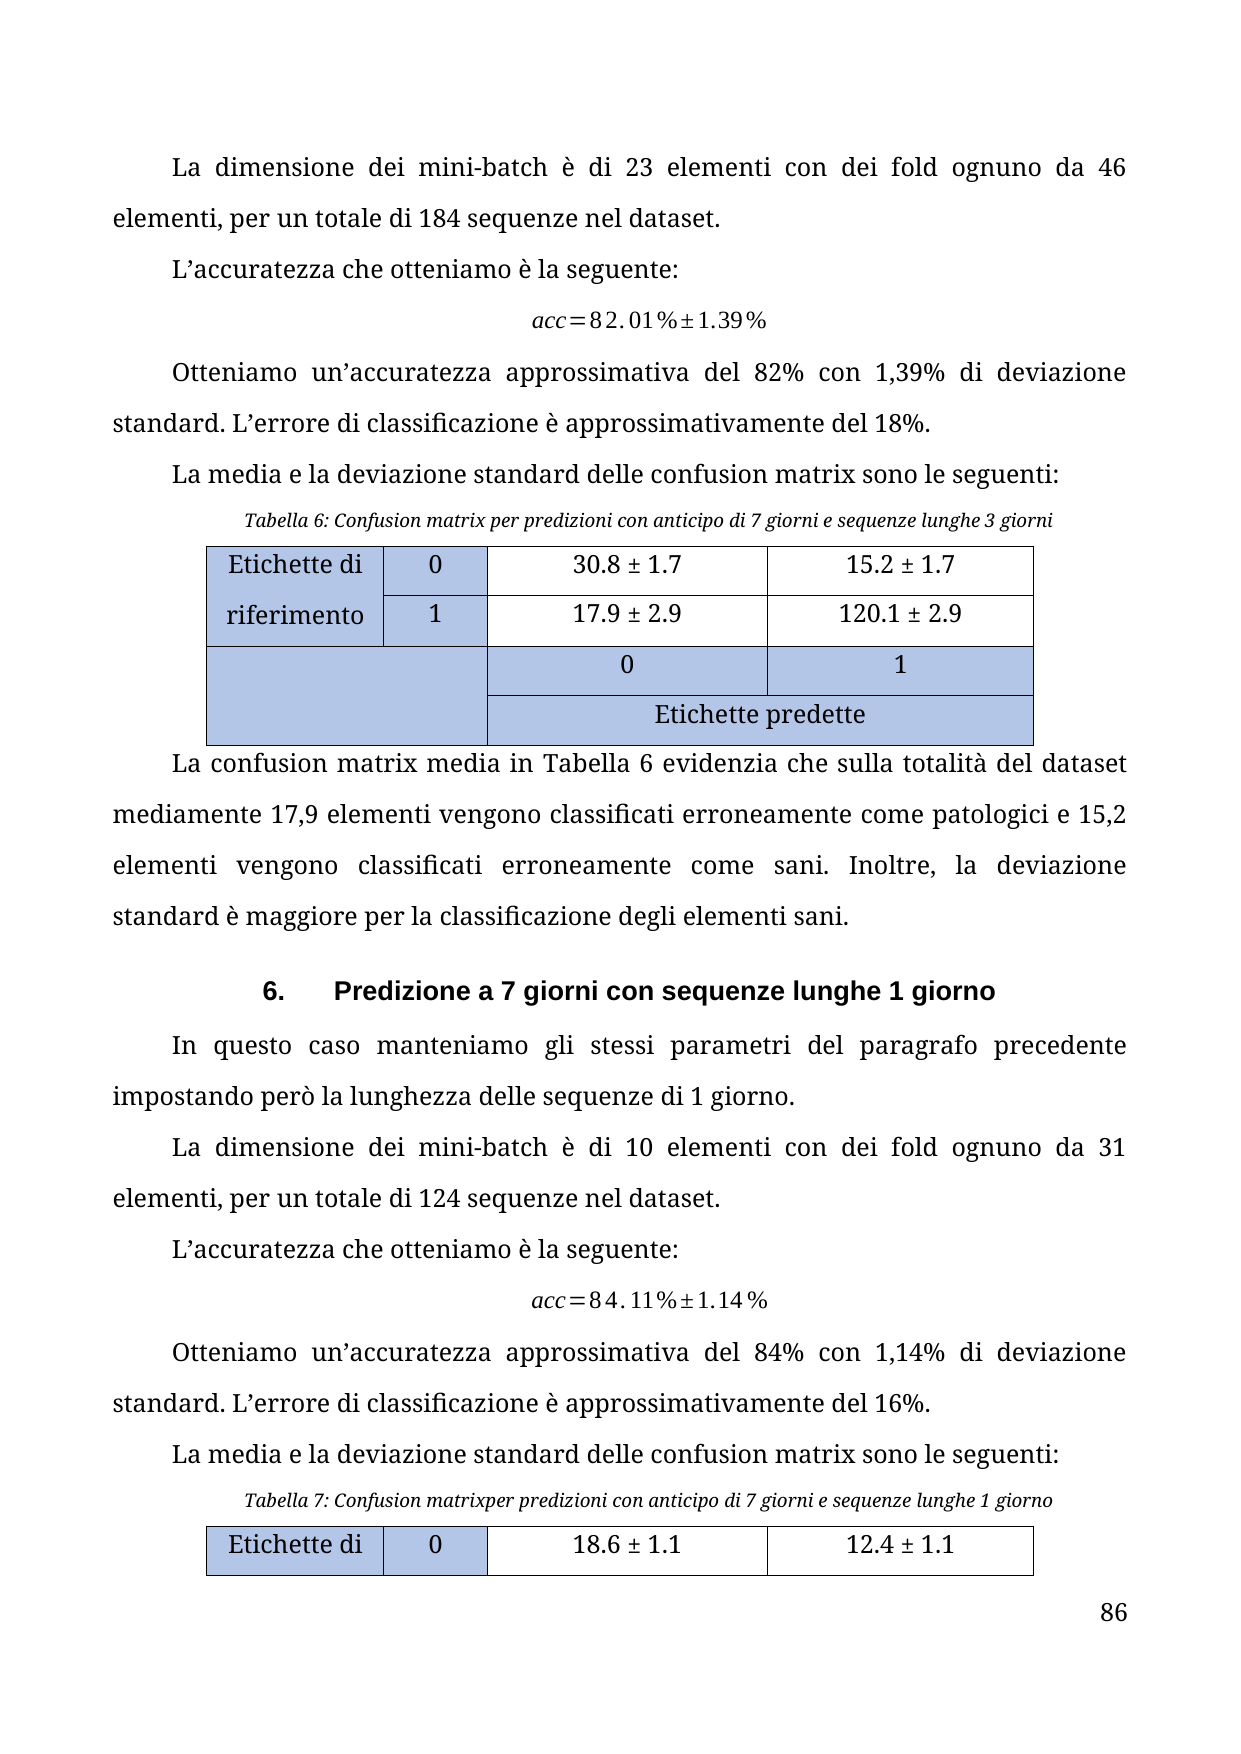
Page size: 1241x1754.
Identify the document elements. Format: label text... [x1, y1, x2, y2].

text La media e la deviazione standard delle confusion matrix sono le seguenti: [112, 456, 1128, 490]
text La media e la deviazione standard delle confusion matrix sono le seguenti: [112, 1436, 1128, 1470]
table_header 15.2 ± 1.7 [768, 547, 1033, 595]
text Otteniamo un’accuratezza approssimativa del 84% con 1,14% di deviazione standard. L’errore di classificazione è approssimativamente del 16%. [112, 1334, 1128, 1419]
text In questo caso manteniamo gli stessi parametri del paragrafo precedente impostando però la lunghezza delle sequenze di 1 giorno. [112, 1028, 1128, 1113]
text L’accuratezza che otteniamo è la seguente: [112, 252, 1128, 286]
table_header 12.4 ± 1.1 [768, 1527, 1033, 1575]
text La dimensione dei mini-batch è di 10 elementi con dei fold ognuno da 31 elementi, per un totale di 124 sequenze nel dataset. [112, 1130, 1128, 1215]
table_cell 1 [384, 596, 487, 646]
table_header 0 [384, 1527, 487, 1575]
table_header Etichette di riferimento [207, 547, 383, 646]
table_cell 1 [768, 647, 1033, 695]
text Otteniamo un’accuratezza approssimativa del 82% con 1,39% di deviazione standard. L’errore di classificazione è approssimativamente del 18%. [112, 354, 1128, 439]
table_header 0 [384, 547, 487, 595]
table_header 30.8 ± 1.7 [488, 547, 767, 595]
table_cell 0 [488, 647, 767, 695]
text La confusion matrix media in Tabella 6 evidenzia che sulla totalità del dataset mediamente 17,9 elementi vengono classificati erroneamente come patologici e 15,2 elementi vengono classificati erroneamente come sani. Inoltre, la deviazione standard è maggiore per la classificazione degli elementi sani. [112, 746, 1128, 933]
table_cell [207, 647, 487, 745]
table_cell 120.1 ± 2.9 [768, 596, 1033, 646]
table_cell Etichette predette [488, 696, 1033, 745]
text Tabella 7: Confusion matrixper predizioni con anticipo di 7 giorni e sequenze lunghe 1 giorno [112, 1487, 1128, 1513]
subtitle Predizione a 7 giorni con sequenze lunghe 1 giorno [262, 975, 1128, 1006]
text La dimensione dei mini-batch è di 23 elementi con dei fold ognuno da 46 elementi, per un totale di 184 sequenze nel dataset. [112, 150, 1128, 235]
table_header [207, 1527, 383, 1575]
table_cell 17.9 ± 2.9 [488, 596, 767, 646]
text L’accuratezza che otteniamo è la seguente: [112, 1232, 1128, 1266]
text Tabella 6: Confusion matrix per predizioni con anticipo di 7 giorni e sequenze lunghe 3 giorni [112, 507, 1128, 533]
table_header 18.6 ± 1.1 [488, 1527, 767, 1575]
